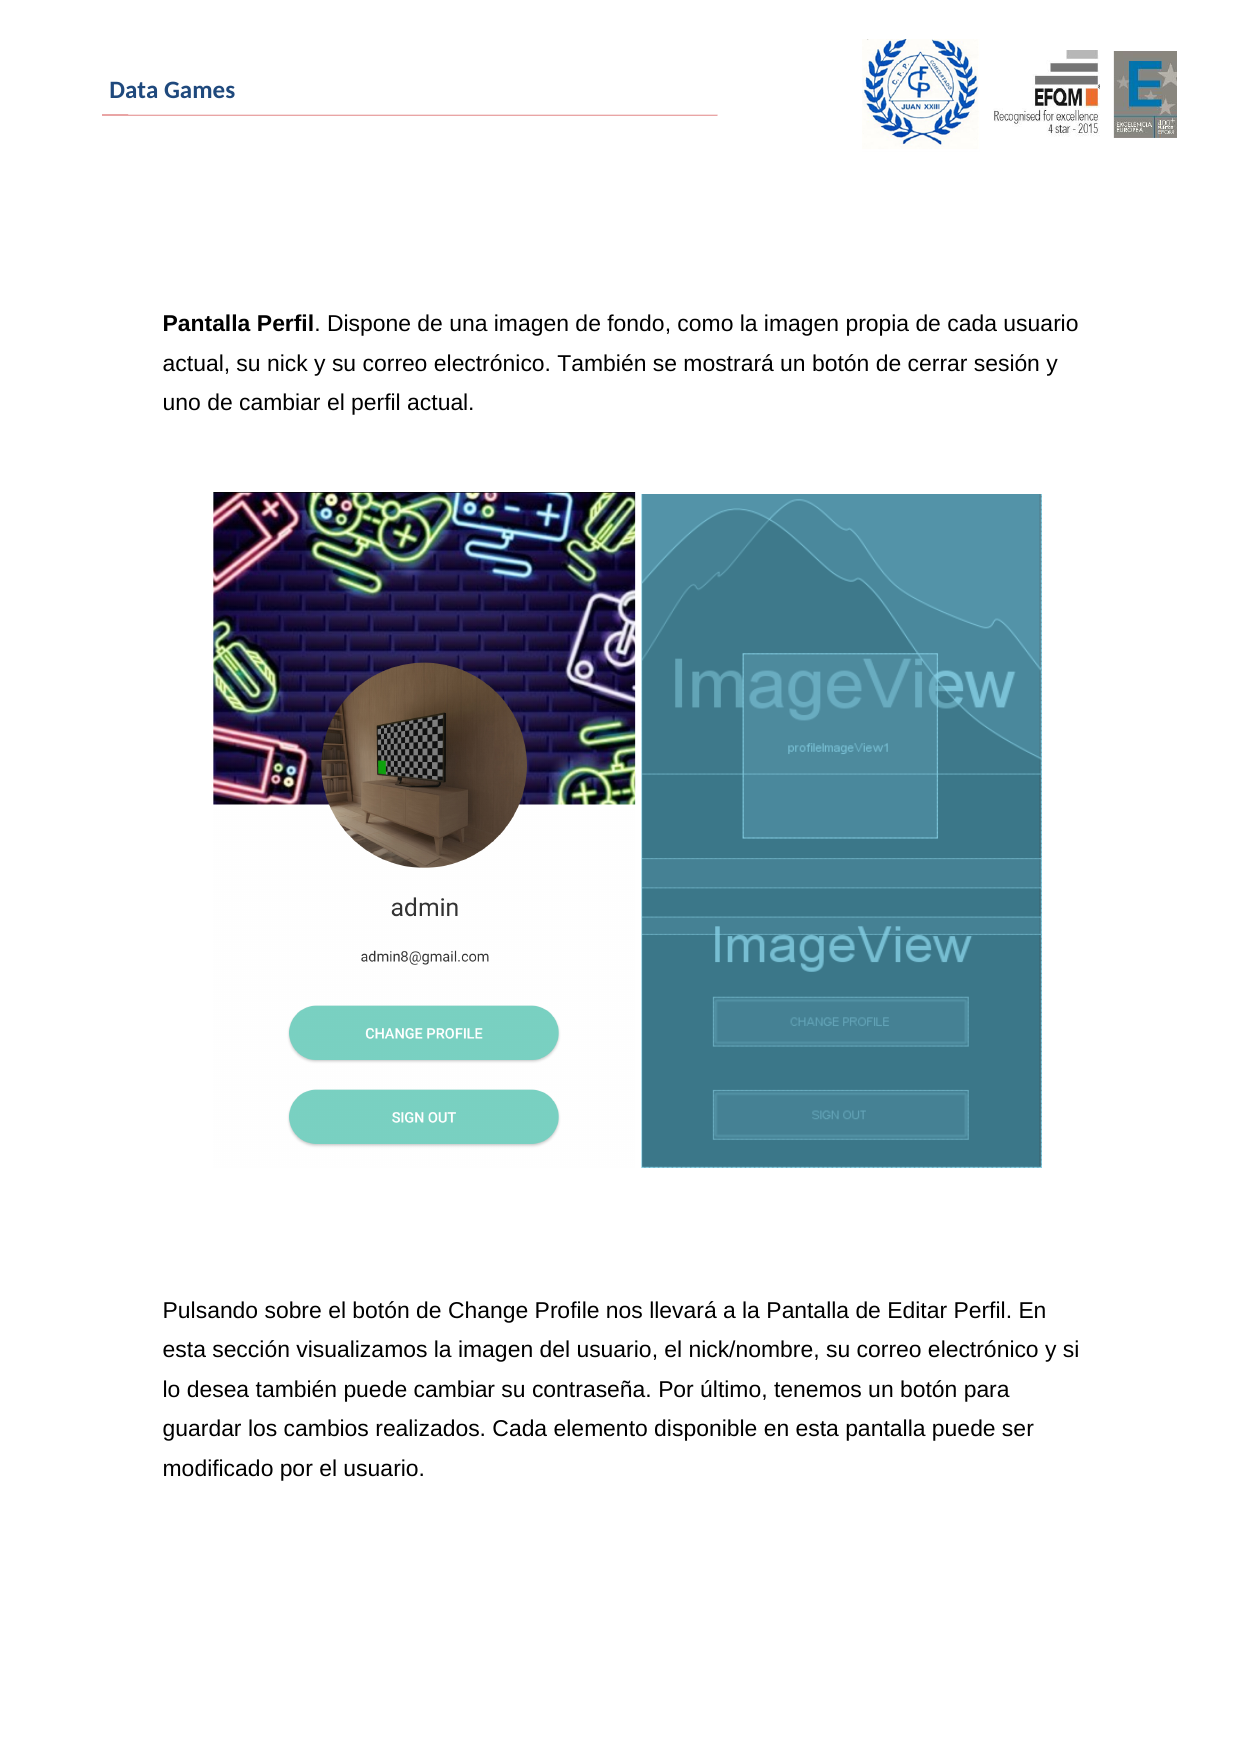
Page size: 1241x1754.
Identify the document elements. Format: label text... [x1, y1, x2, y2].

text Pantalla Perfil. Dispone de una imagen de fondo, como la imagen propia de cada usuario actual, su nick y su correo electrónico. También se mostrará un botón de cerrar sesión y uno de cambiar el perfil actual. [162, 310, 1092, 415]
text Pulsando sobre el botón de Change Profile nos llevará a la Pantalla de Editar Perfil. En esta sección visualizamos la imagen del usuario, el nick/nombre, su correo electrónico y si lo desea también puede cambiar su contraseña. Por último, tenemos un botón para guardar los cambios realizados. Cada elemento disponible en esta pantalla puede ser modificado por el usuario. [162, 1297, 1092, 1481]
picture [641, 494, 1042, 1168]
picture [862, 39, 980, 152]
picture [1113, 51, 1177, 138]
picture [213, 492, 636, 1168]
